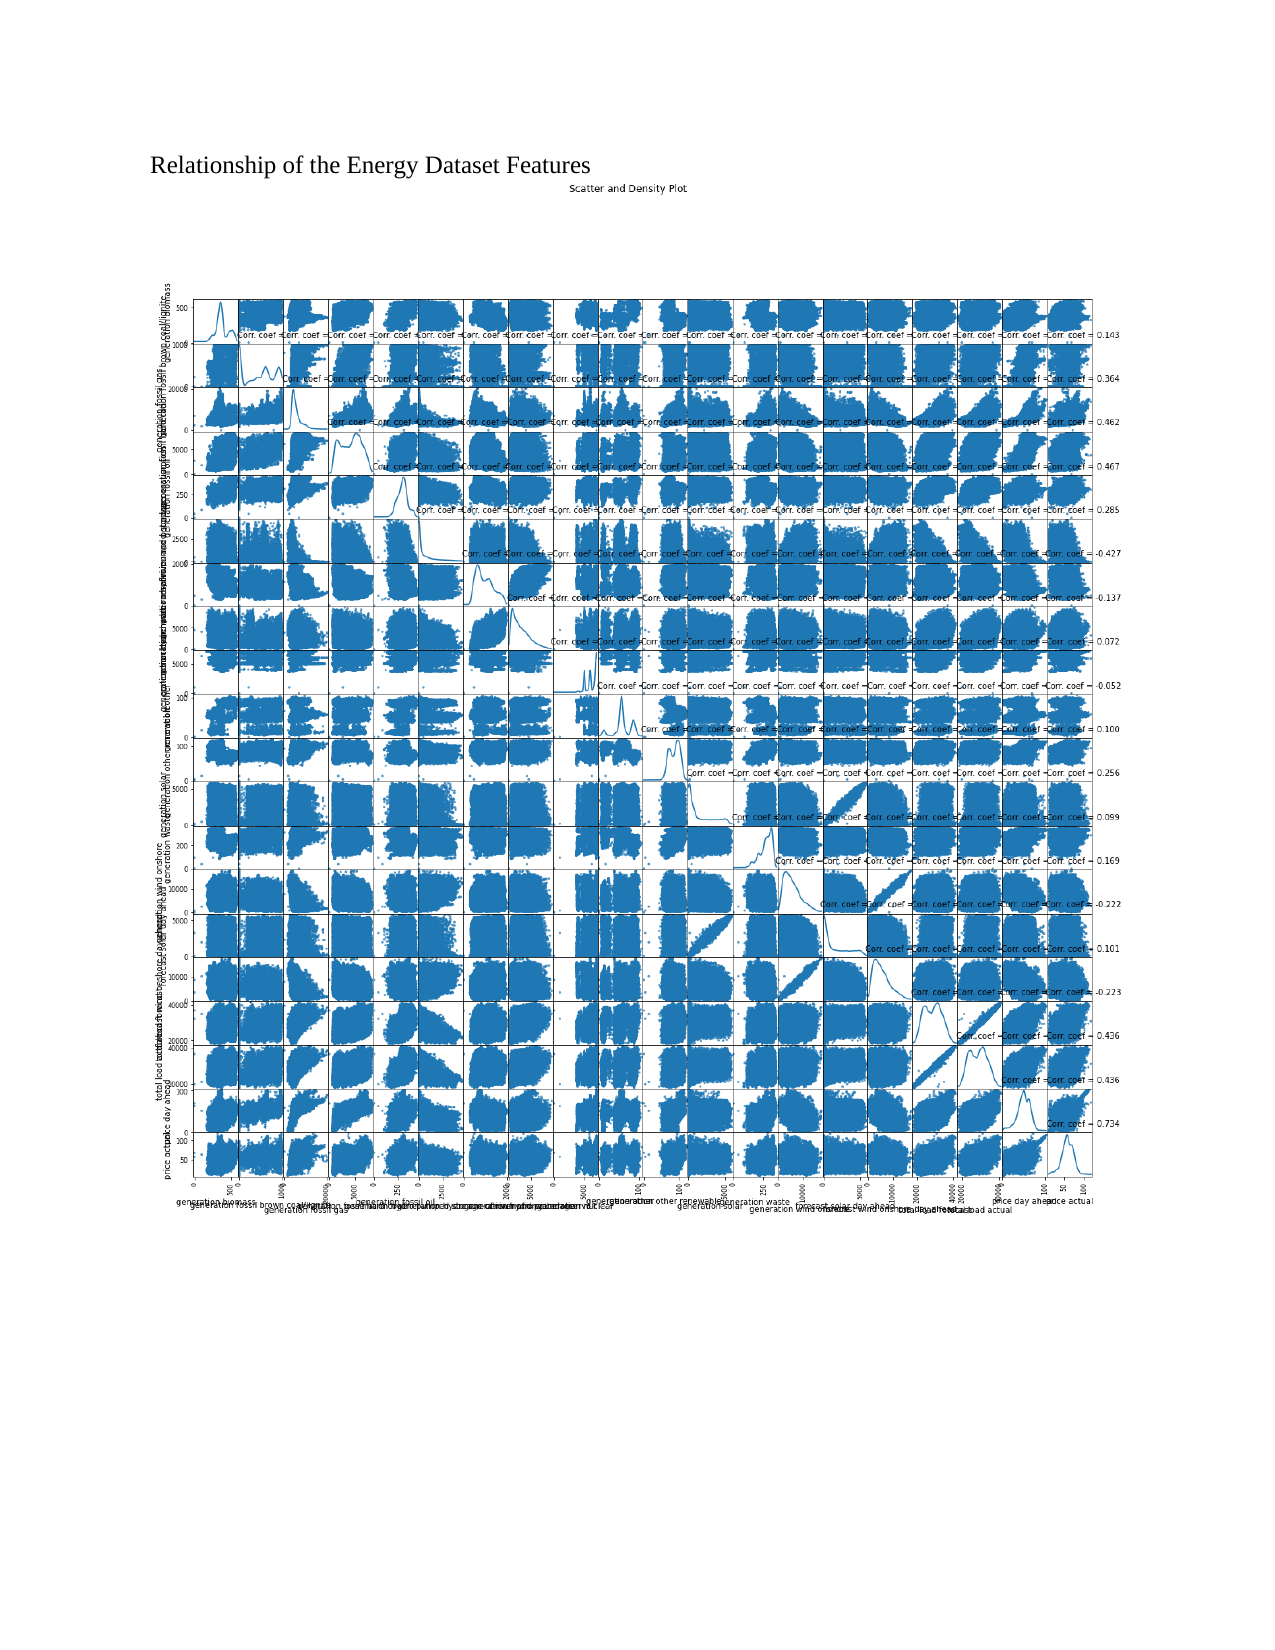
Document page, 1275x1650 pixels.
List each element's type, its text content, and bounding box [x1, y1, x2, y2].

text Relationship of the Energy Dataset Features [150, 150, 1125, 178]
picture [150, 178, 1125, 1219]
